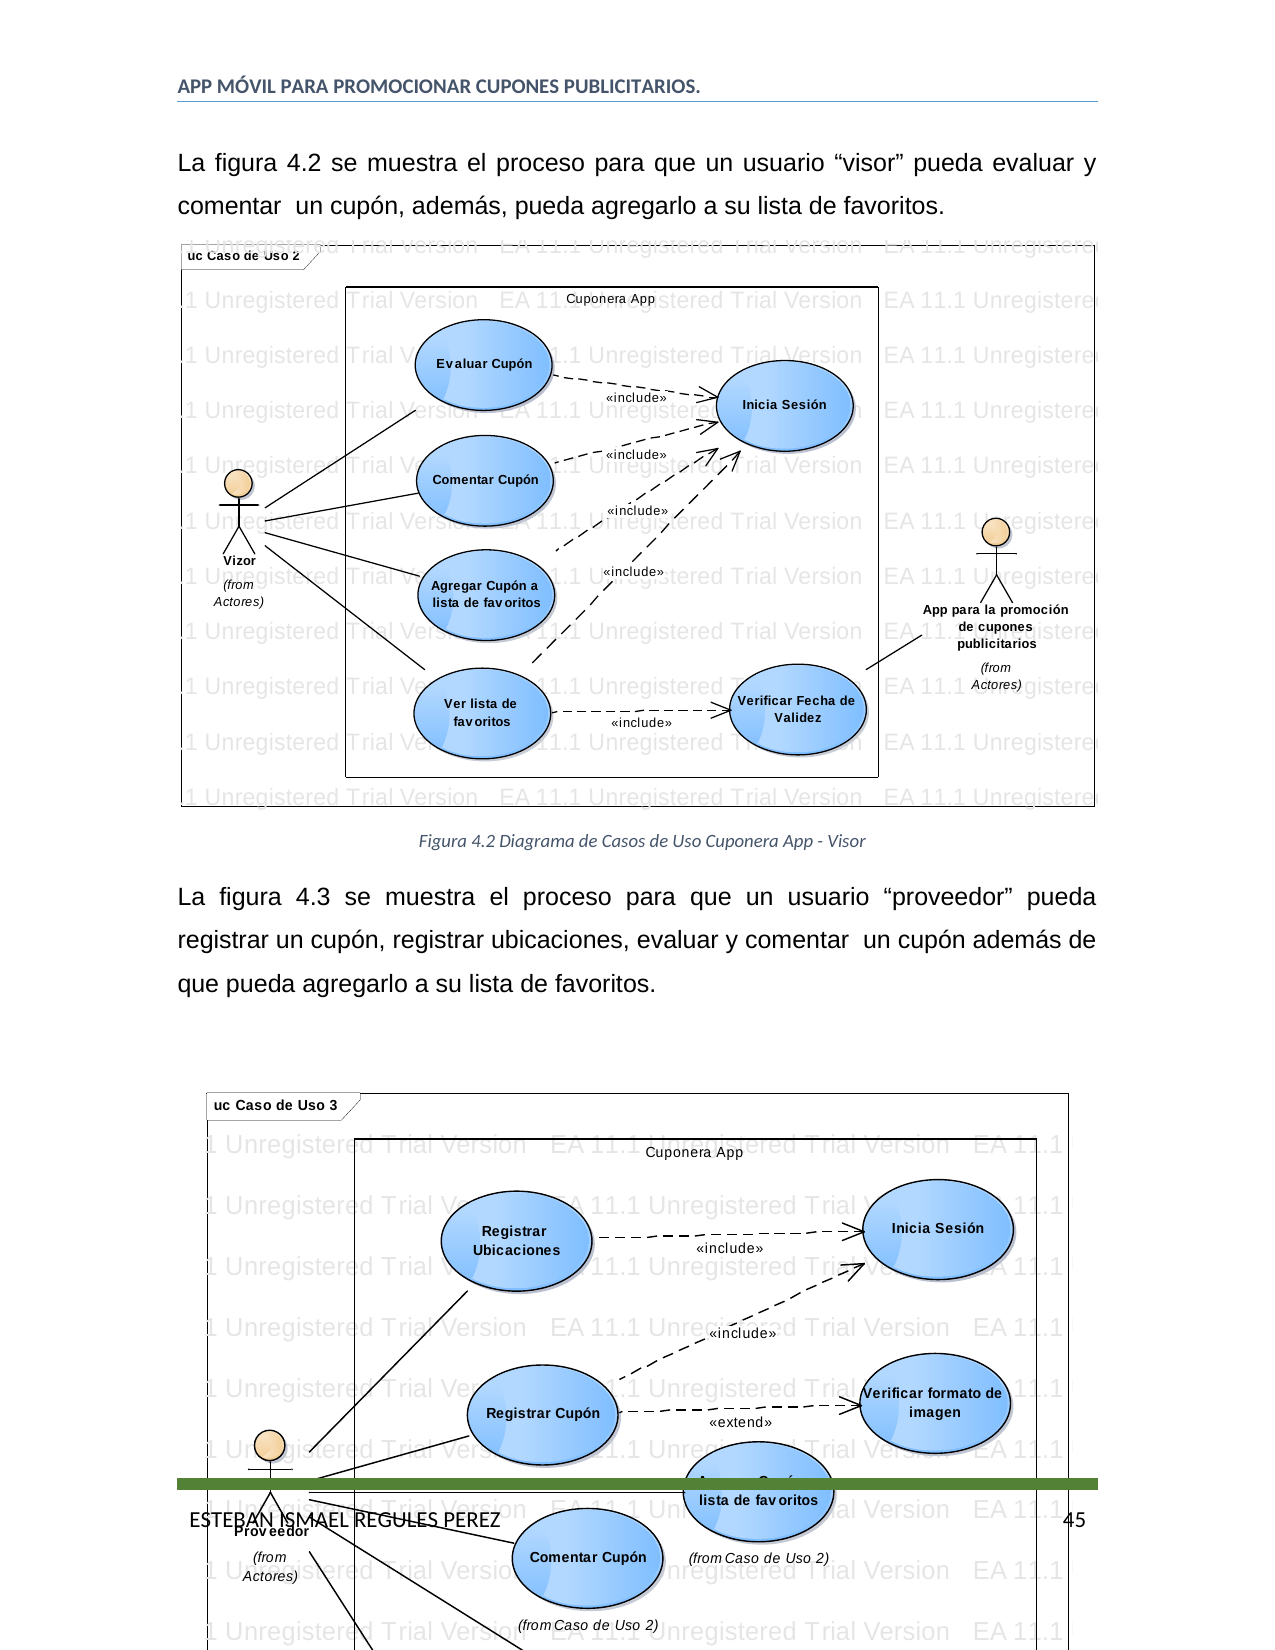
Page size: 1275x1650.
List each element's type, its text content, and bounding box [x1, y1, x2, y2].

text La figura 4.2 se muestra el proceso para que un usuario “visor” pueda evaluar y comentar un cupón, además, pueda agregarlo a su lista de favoritos. [177, 148, 1098, 219]
text La figura 4.3 se muestra el proceso para que un usuario “proveedor” pueda registrar un cupón, registrar ubicaciones, evaluar y comentar un cupón además de que pueda agregarlo a su lista de favoritos. [177, 882, 1098, 997]
